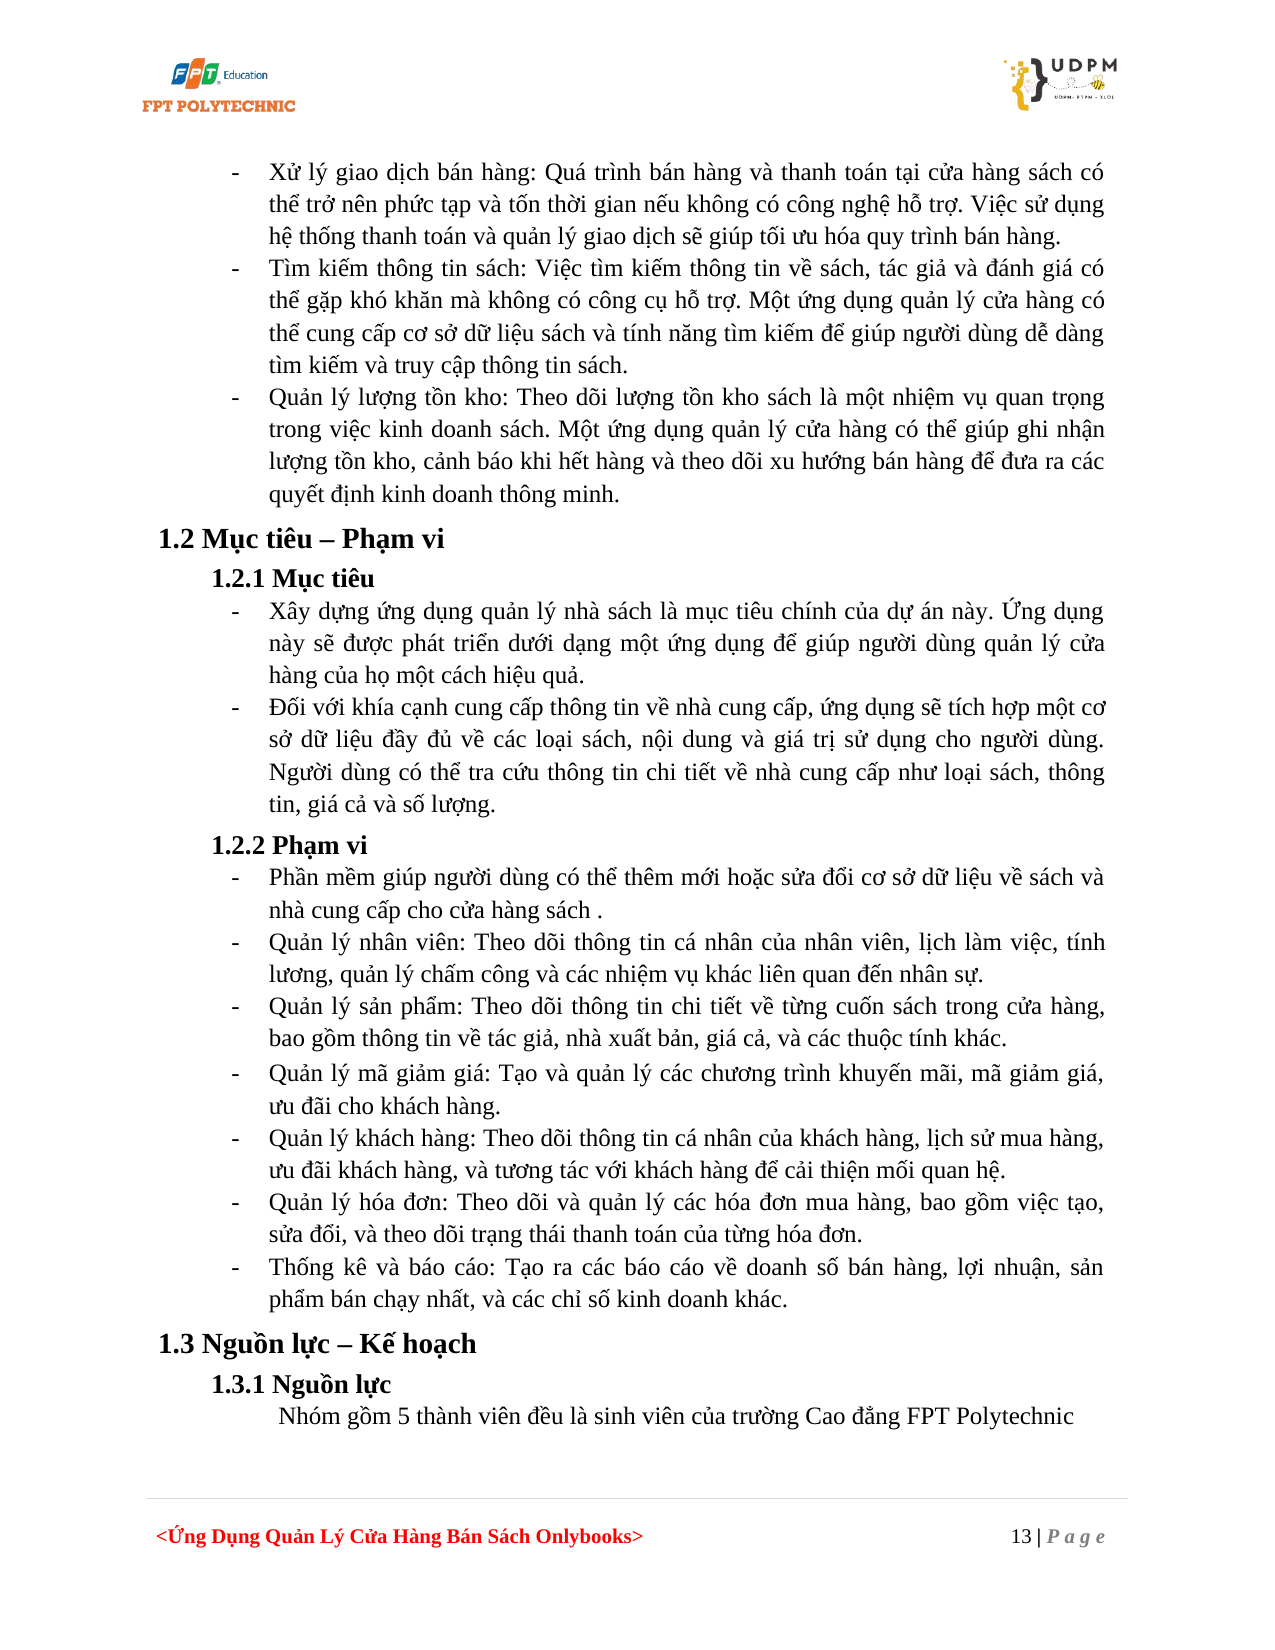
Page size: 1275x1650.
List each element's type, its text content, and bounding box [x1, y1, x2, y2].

list Tìm kiếm thông tin sách: Việc tìm kiếm thông tin về sách, tác giả và đánh giá có thể gặp khó khăn mà không có công cụ hỗ trợ. Một ứng dụng quản lý cửa hàng có thể cung cấp cơ sở dữ liệu sách và tính năng tìm kiếm để giúp người dùng dễ dàng tìm kiếm và truy cập thông tin sách. [231, 253, 1106, 379]
list Quản lý mã giảm giá: Tạo và quản lý các chương trình khuyến mãi, mã giảm giá, ưu đãi cho khách hàng. [231, 1058, 1106, 1119]
list Đối với khía cạnh cung cấp thông tin về nhà cung cấp, ứng dụng sẽ tích hợp một cơ sở dữ liệu đầy đủ về các loại sách, nội dung và giá trị sử dụng cho người dùng. Người dùng có thể tra cứu thông tin chi tiết về nhà cung cấp như loại sách, thông tin, giá cả và số lượng. [231, 692, 1106, 818]
text Nhóm gồm 5 thành viên đều là sinh viên của trường Cao đẳng FPT Polytechnic [278, 1401, 1106, 1430]
subtitle 1.3 Nguồn lực – Kế hoạch [158, 1327, 808, 1360]
subtitle 1.2.2 Phạm vi [211, 829, 1107, 860]
subtitle 1.2.1 Mục tiêu [211, 562, 1107, 594]
list Quản lý nhân viên: Theo dõi thông tin cá nhân của nhân viên, lịch làm việc, tính lương, quản lý chấm công và các nhiệm vụ khác liên quan đến nhân sự. [231, 927, 1106, 988]
subtitle 1.3.1 Nguồn lực [211, 1368, 1107, 1399]
list Quản lý hóa đơn: Theo dõi và quản lý các hóa đơn mua hàng, bao gồm việc tạo, sửa đổi, và theo dõi trạng thái thanh toán của từng hóa đơn. [231, 1187, 1106, 1248]
list Phần mềm giúp người dùng có thể thêm mới hoặc sửa đổi cơ sở dữ liệu về sách và nhà cung cấp cho cửa hàng sách . [231, 862, 1106, 923]
picture [1003, 58, 1117, 111]
list Quản lý sản phẩm: Theo dõi thông tin chi tiết về từng cuốn sách trong cửa hàng, bao gồm thông tin về tác giả, nhà xuất bản, giá cả, và các thuộc tính khác. [231, 991, 1106, 1052]
list Xử lý giao dịch bán hàng: Quá trình bán hàng và thanh toán tại cửa hàng sách có thể trở nên phức tạp và tốn thời gian nếu không có công nghệ hỗ trợ. Việc sử dụng hệ thống thanh toán và quản lý giao dịch sẽ giúp tối ưu hóa quy trình bán hàng. [231, 157, 1106, 250]
picture [142, 58, 296, 112]
list Thống kê và báo cáo: Tạo ra các báo cáo về doanh số bán hàng, lợi nhuận, sản phẩm bán chạy nhất, và các chỉ số kinh doanh khác. [231, 1252, 1106, 1313]
list Xây dựng ứng dụng quản lý nhà sách là mục tiêu chính của dự án này. Ứng dụng này sẽ được phát triển dưới dạng một ứng dụng để giúp người dùng quản lý cửa hàng của họ một cách hiệu quả. [231, 596, 1106, 689]
list Quản lý khách hàng: Theo dõi thông tin cá nhân của khách hàng, lịch sử mua hàng, ưu đãi khách hàng, và tương tác với khách hàng để cải thiện mối quan hệ. [231, 1123, 1106, 1184]
list Quản lý lượng tồn kho: Theo dõi lượng tồn kho sách là một nhiệm vụ quan trọng trong việc kinh doanh sách. Một ứng dụng quản lý cửa hàng có thể giúp ghi nhận lượng tồn kho, cảnh báo khi hết hàng và theo dõi xu hướng bán hàng để đưa ra các quyết định kinh doanh thông minh. [231, 382, 1106, 507]
subtitle 1.2 Mục tiêu – Phạm vi [158, 521, 808, 555]
